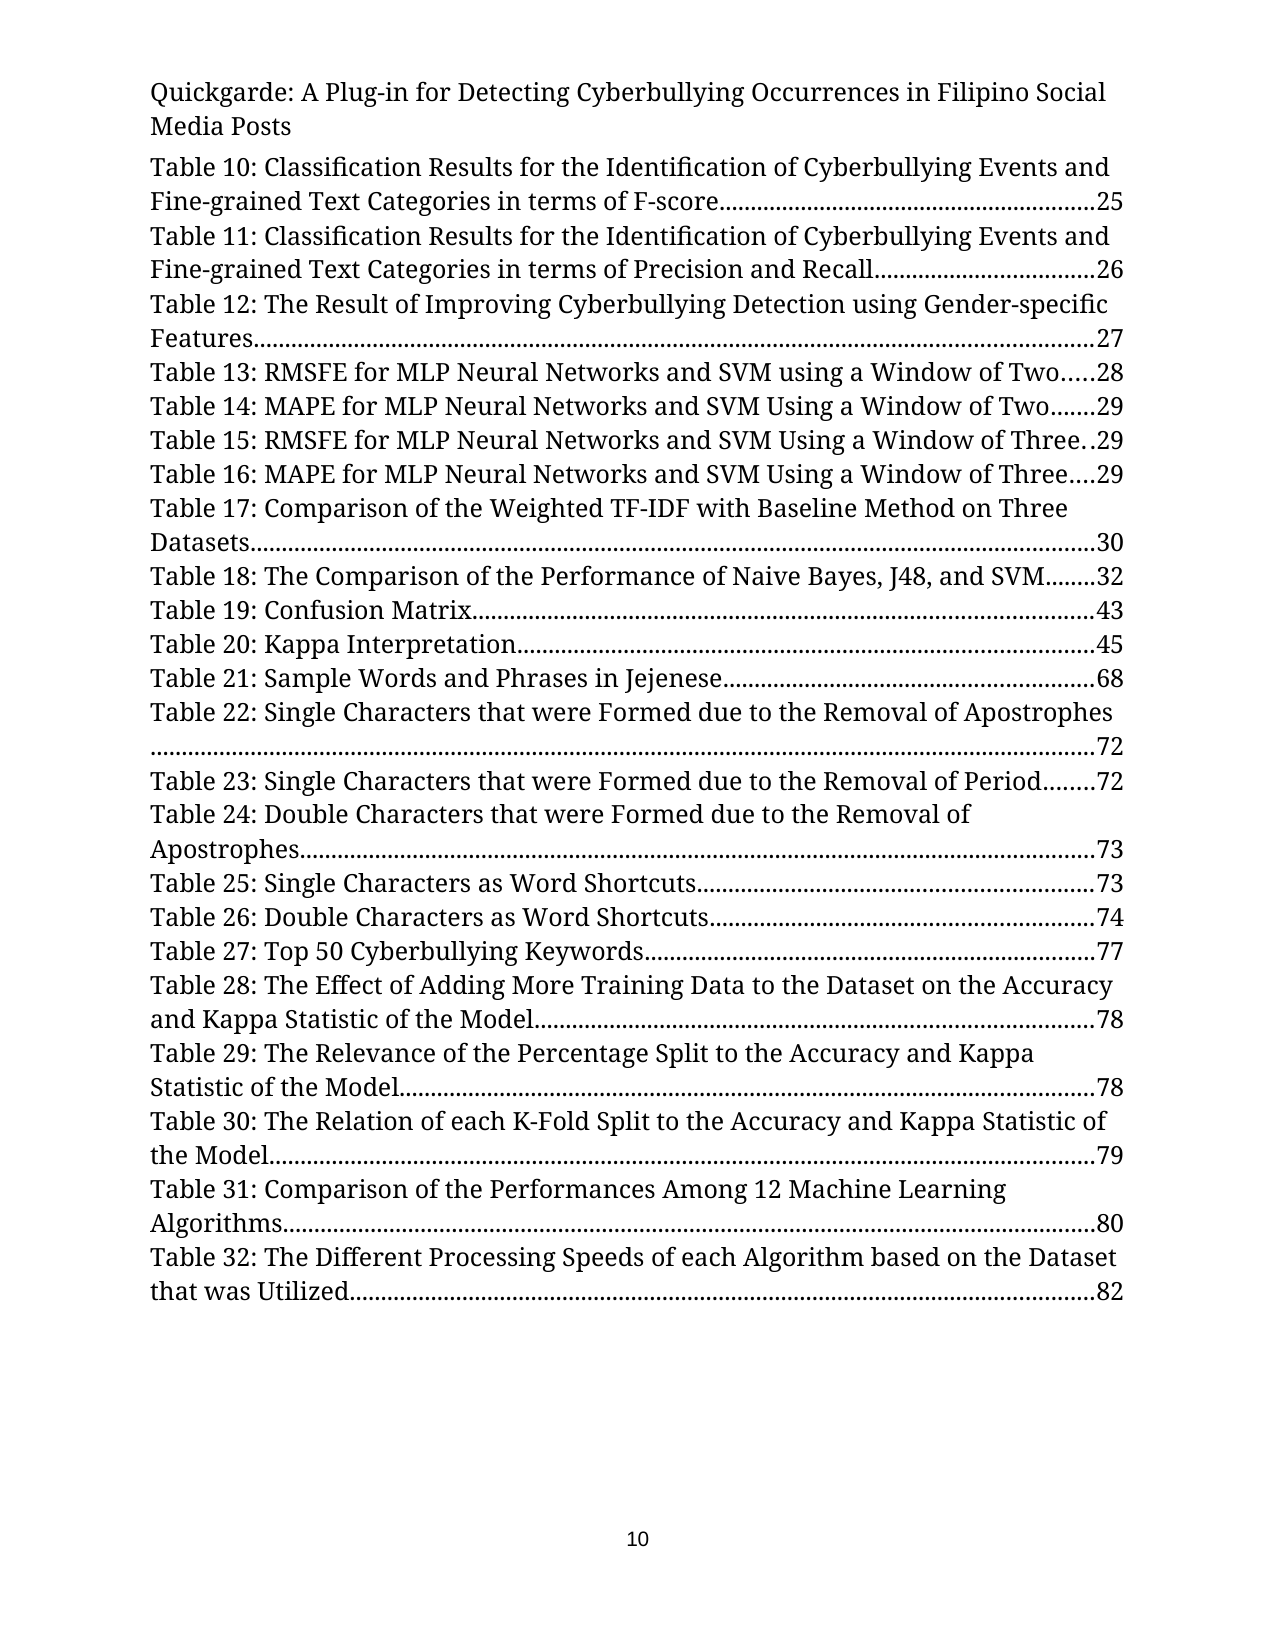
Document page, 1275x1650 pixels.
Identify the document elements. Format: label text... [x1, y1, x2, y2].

text Table 22: Single Characters that were Formed due to the Removal of Apostrophes 72 [150, 695, 1125, 763]
text Table 21: Sample Words and Phrases in Jejenese 68 [150, 661, 1125, 695]
text Table 29: The Relevance of the Percentage Split to the Accuracy and Kappa Statistic of the Model 78 [150, 1036, 1125, 1104]
text Table 15: RMSFE for MLP Neural Networks and SVM Using a Window of Three 29 [150, 422, 1125, 457]
text Table 10: Classification Results for the Identification of Cyberbullying Events and Fine-grained Text Categories in terms of F-score 25 [150, 150, 1125, 218]
text Table 30: The Relation of each K-Fold Split to the Accuracy and Kappa Statistic of the Model 79 [150, 1104, 1125, 1172]
text Table 25: Single Characters as Word Shortcuts 73 [150, 865, 1125, 899]
text Table 13: RMSFE for MLP Neural Networks and SVM using a Window of Two 28 [150, 354, 1125, 388]
text Table 11: Classification Results for the Identification of Cyberbullying Events and Fine-grained Text Categories in terms of Precision and Recall 26 [150, 218, 1125, 286]
text Table 12: The Result of Improving Cyberbullying Detection using Gender-specific Features 27 [150, 286, 1125, 354]
text Table 19: Confusion Matrix 43 [150, 593, 1125, 627]
text Table 32: The Different Processing Speeds of each Algorithm based on the Dataset that was Utilized 82 [150, 1240, 1125, 1308]
text Table 18: The Comparison of the Performance of Naive Bayes, J48, and SVM 32 [150, 559, 1125, 593]
text Table 31: Comparison of the Performances Among 12 Machine Learning Algorithms 80 [150, 1172, 1125, 1240]
text Table 14: MAPE for MLP Neural Networks and SVM Using a Window of Two 29 [150, 388, 1125, 422]
text Table 28: The Effect of Adding More Training Data to the Dataset on the Accuracy and Kappa Statistic of the Model 78 [150, 967, 1125, 1036]
text Table 24: Double Characters that were Formed due to the Removal of Apostrophes 73 [150, 797, 1125, 865]
text Table 23: Single Characters that were Formed due to the Removal of Period 72 [150, 763, 1125, 797]
text Table 20: Kappa Interpretation 45 [150, 627, 1125, 661]
text Table 16: MAPE for MLP Neural Networks and SVM Using a Window of Three 29 [150, 457, 1125, 491]
text Table 17: Comparison of the Weighted TF-IDF with Baseline Method on Three Datasets 30 [150, 491, 1125, 559]
text Table 27: Top 50 Cyberbullying Keywords 77 [150, 933, 1125, 967]
text Table 26: Double Characters as Word Shortcuts 74 [150, 899, 1125, 933]
